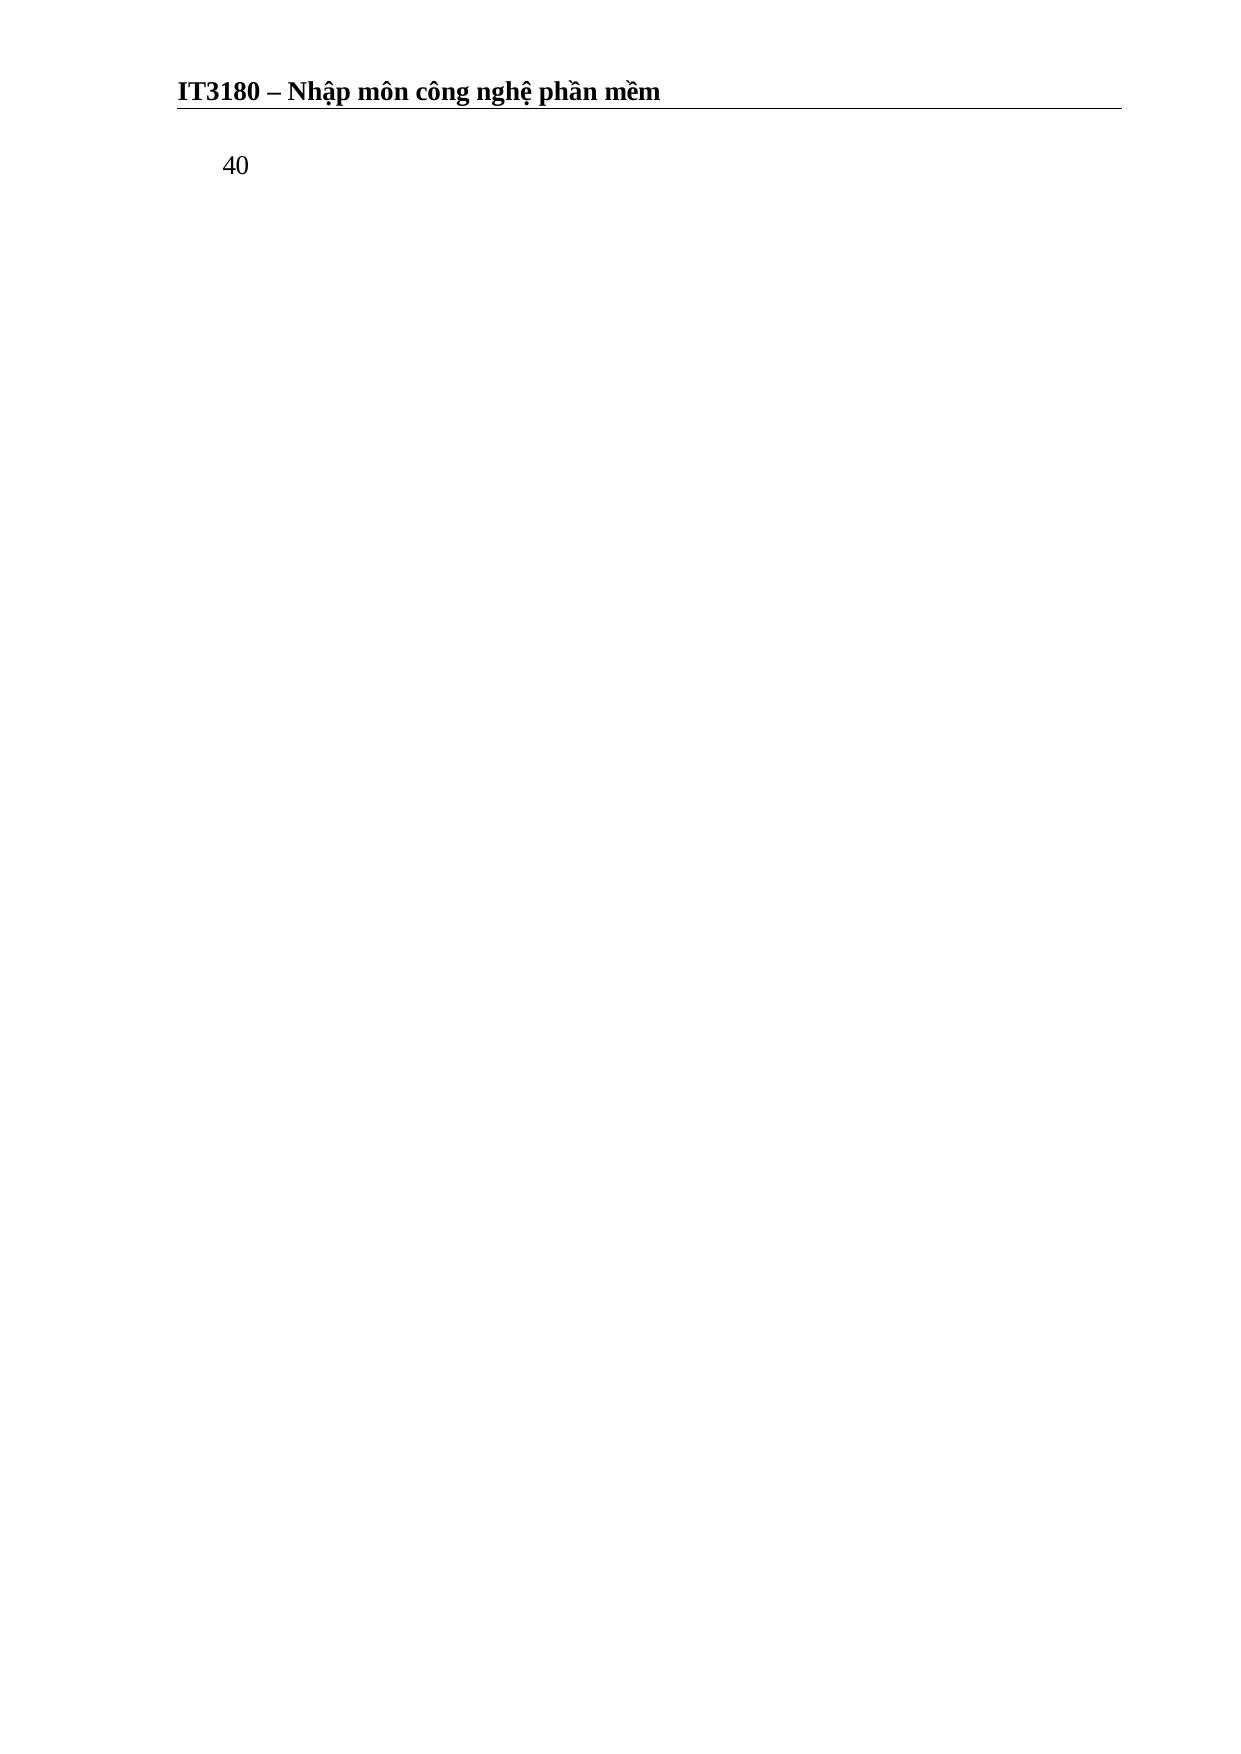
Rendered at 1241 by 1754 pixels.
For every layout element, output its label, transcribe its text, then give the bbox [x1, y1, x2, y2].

text Nhóm 4 40 [222, 118, 1152, 184]
